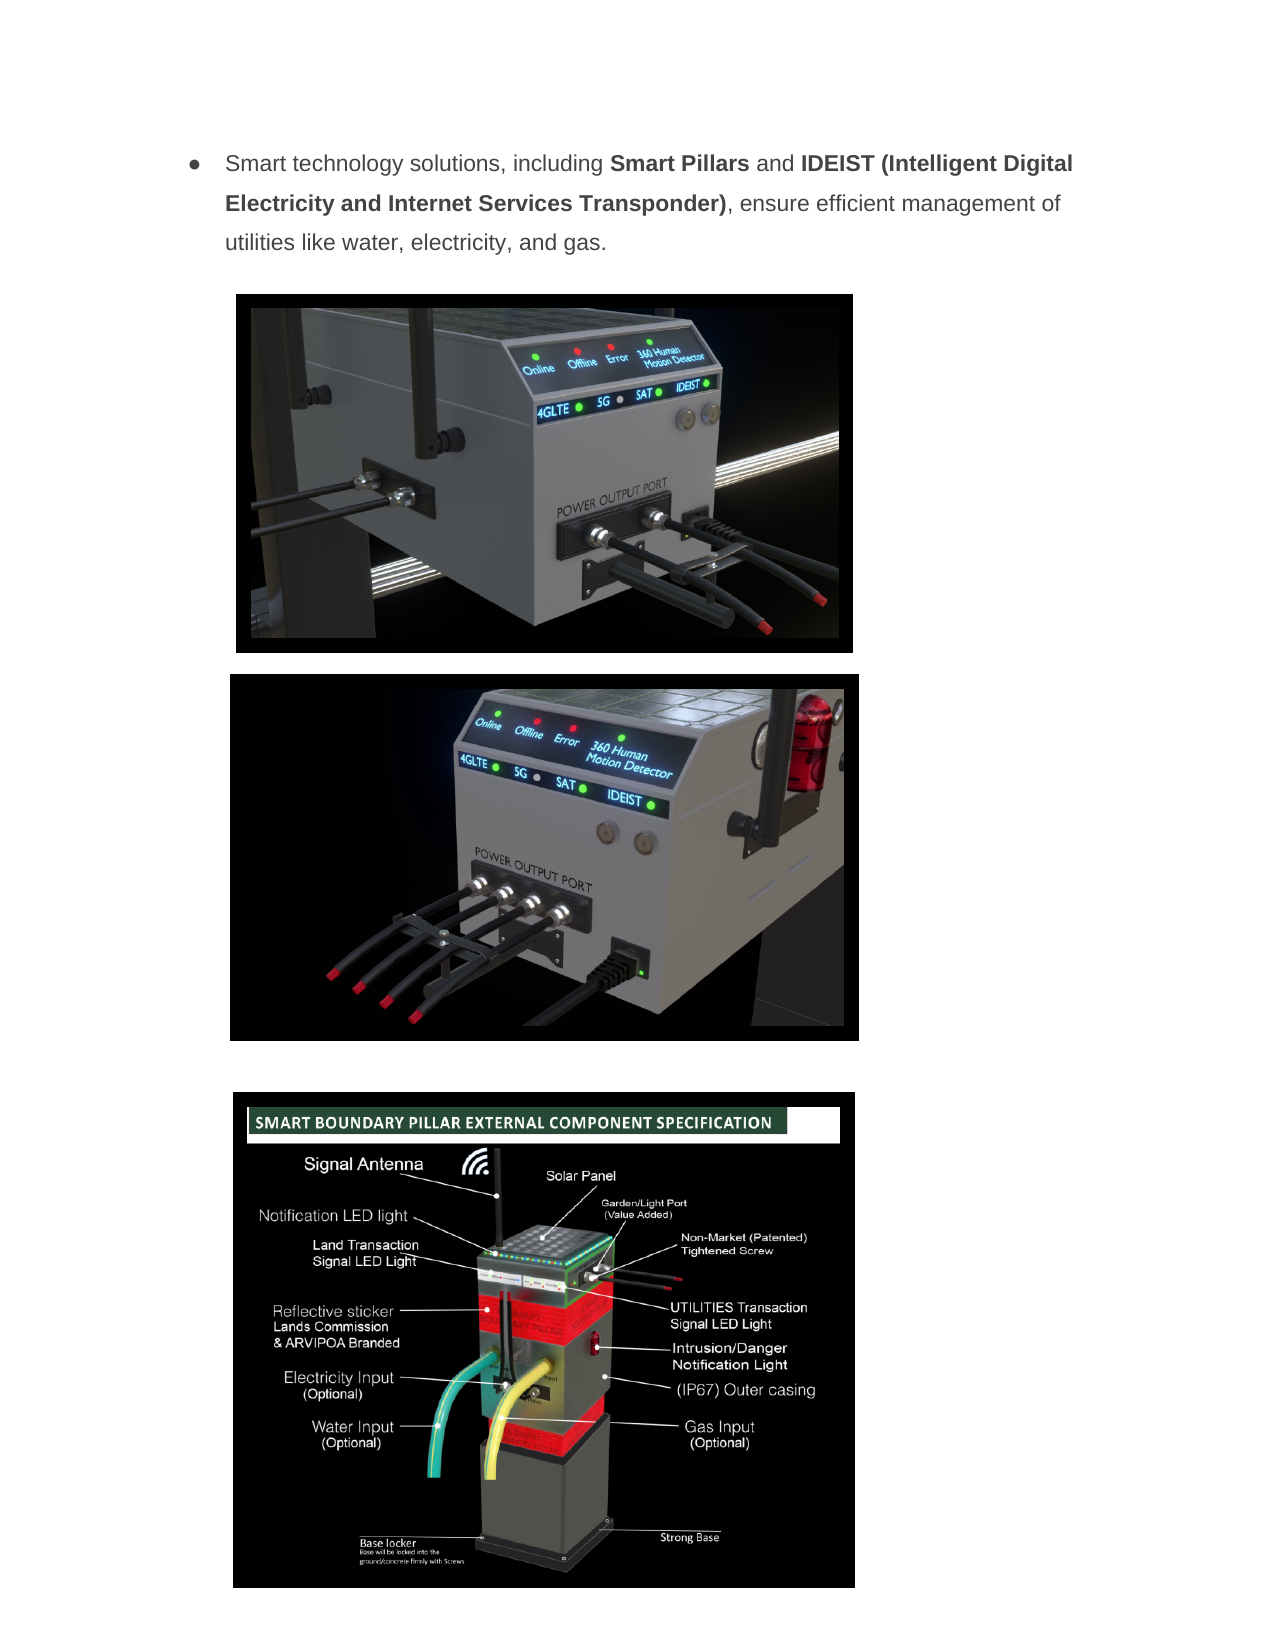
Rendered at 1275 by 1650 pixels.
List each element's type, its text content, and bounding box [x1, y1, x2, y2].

picture [247, 1107, 840, 1573]
picture [251, 308, 839, 638]
picture [244, 689, 844, 1026]
list Smart technology solutions, including Smart Pillars and IDEIST (Intelligent Digital Electricity and Internet Services Transponder), ensure efficient management of utilities like water, electricity, and gas. [187, 150, 1125, 255]
